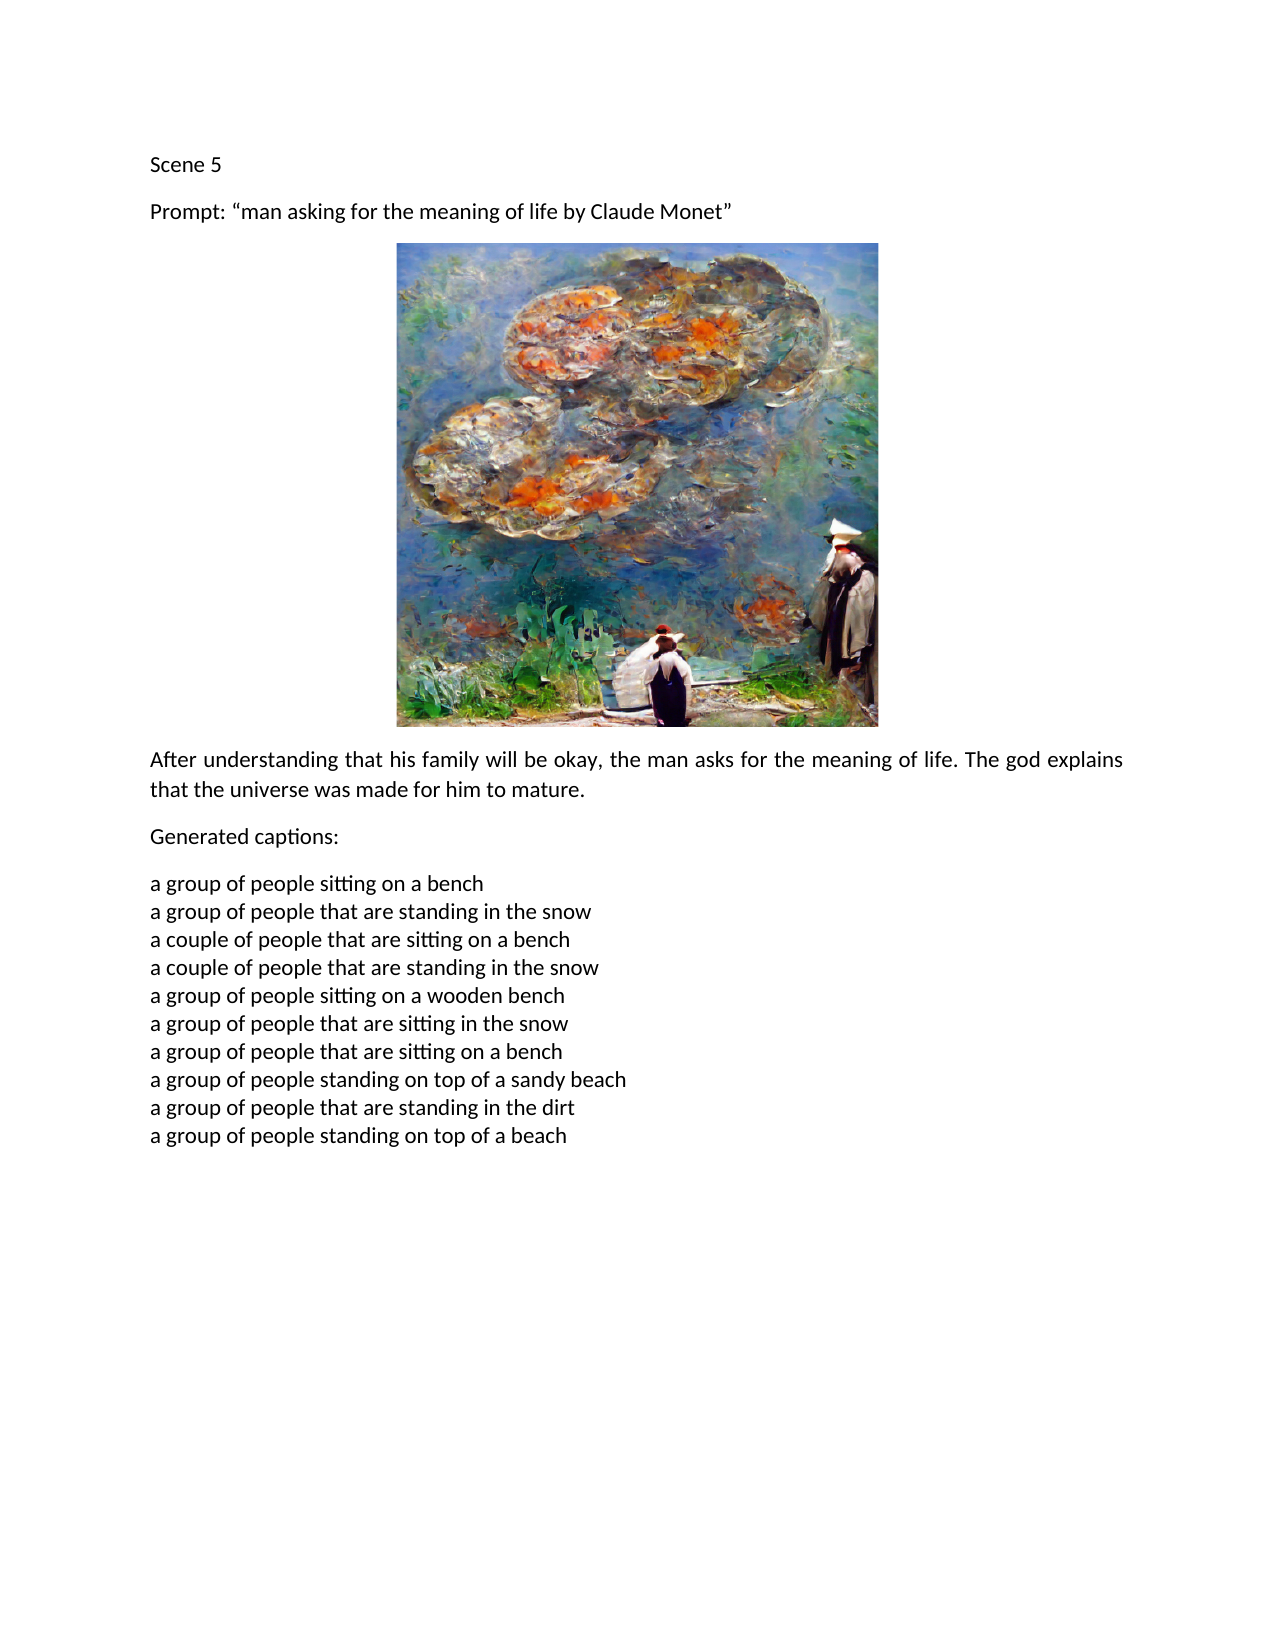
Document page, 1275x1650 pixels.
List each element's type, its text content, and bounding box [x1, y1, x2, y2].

text a group of people that are sitting on a bench [150, 1037, 1125, 1065]
text a couple of people that are standing in the snow [150, 953, 1125, 981]
text a group of people standing on top of a sandy beach [150, 1065, 1125, 1093]
picture [396, 243, 879, 727]
text a group of people sitting on a wooden bench [150, 981, 1125, 1009]
text a couple of people that are sitting on a bench [150, 925, 1125, 953]
text Prompt: “man asking for the meaning of life by Claude Monet” [150, 197, 1125, 225]
text a group of people that are sitting in the snow [150, 1009, 1125, 1037]
text a group of people that are standing in the dirt [150, 1093, 1125, 1121]
text a group of people standing on top of a beach [150, 1121, 1125, 1149]
text Scene 5 [150, 150, 1125, 178]
text a group of people sitting on a bench [150, 869, 1125, 897]
text a group of people that are standing in the snow [150, 897, 1125, 925]
text Generated captions: [150, 822, 1125, 850]
text After understanding that his family will be okay, the man asks for the meaning of life. The god explains that the universe was made for him to mature. [150, 745, 1125, 803]
